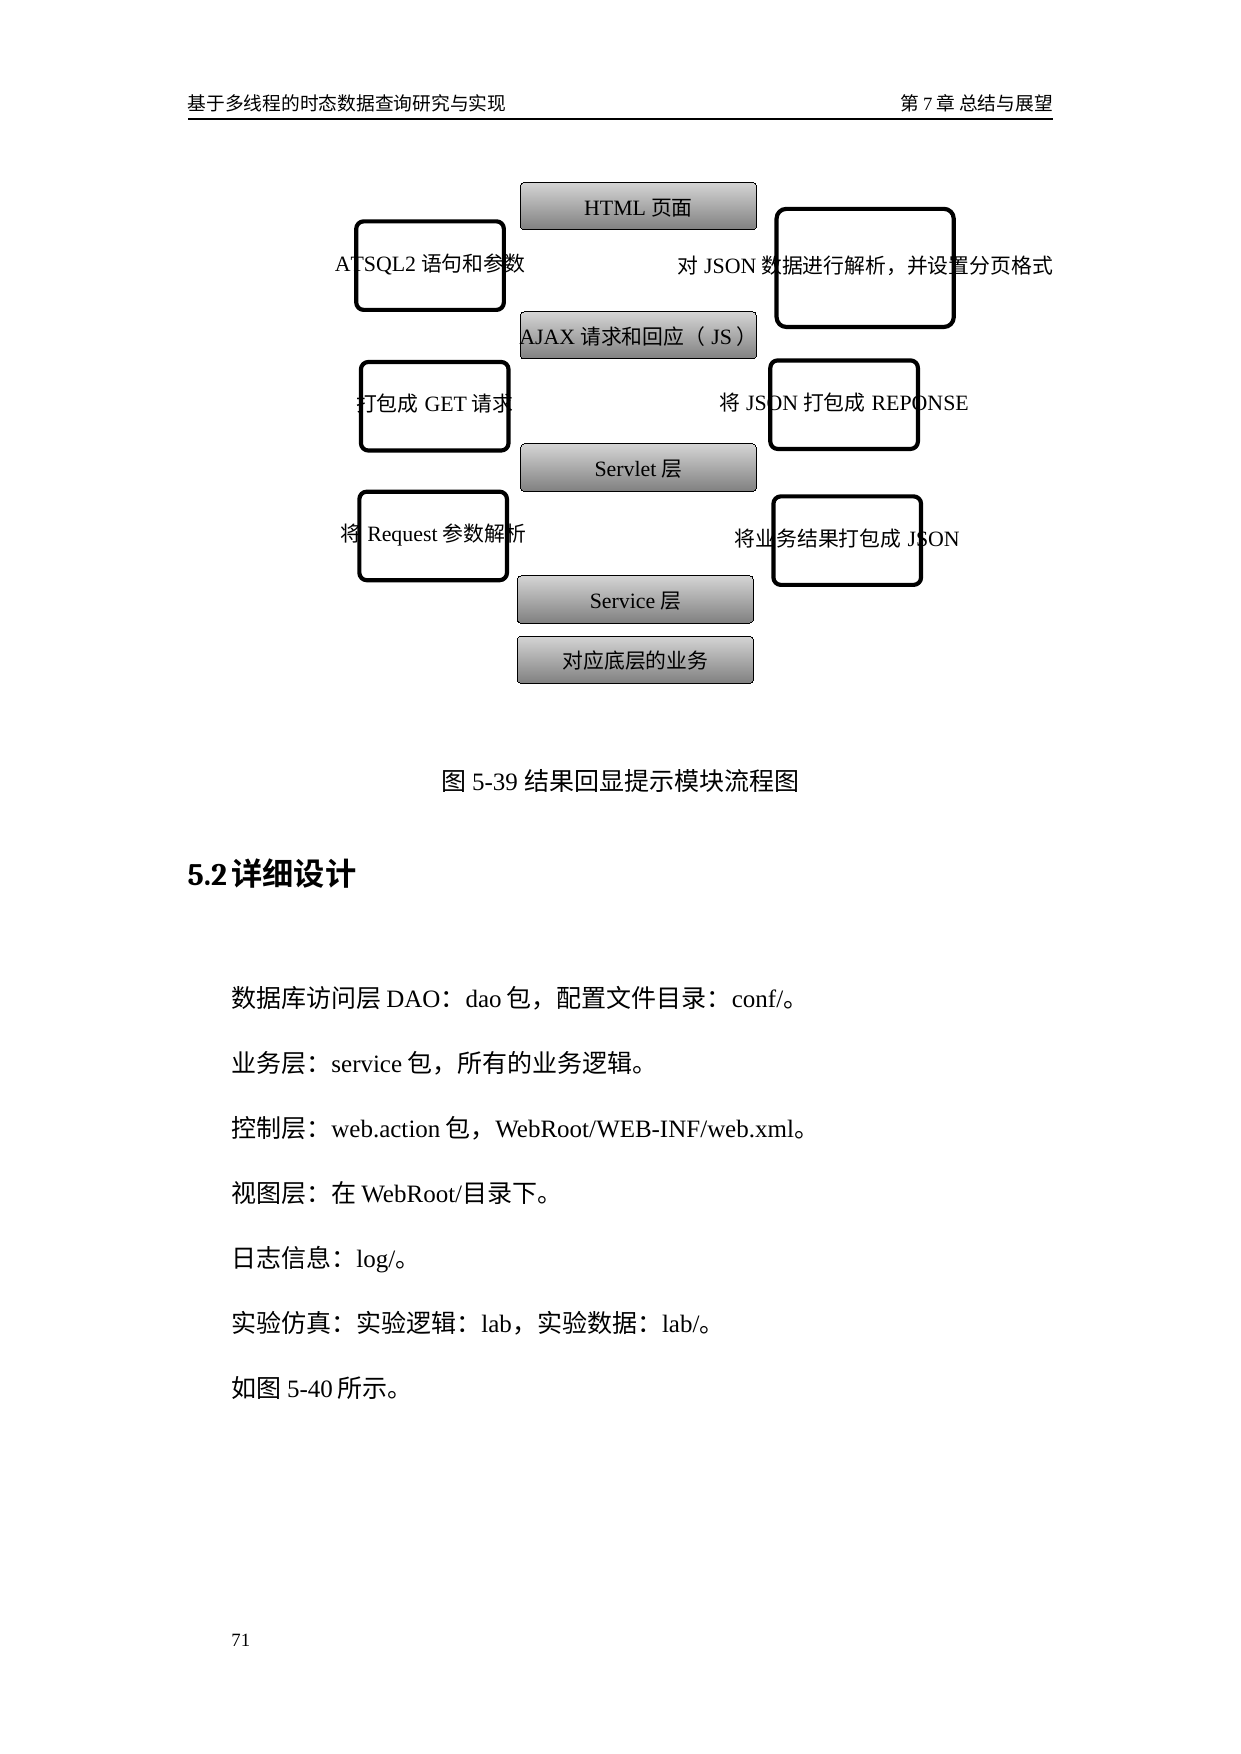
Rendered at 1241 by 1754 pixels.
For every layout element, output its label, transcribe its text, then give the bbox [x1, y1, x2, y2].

subtitle 详细设计 [187, 839, 1053, 904]
text 实验仿真：实验逻辑：lab，实验数据：lab/。 [187, 1289, 1053, 1354]
text 控制层：web.action包，WebRoot/WEB-INF/web.xml。 [187, 1094, 1053, 1159]
text 业务层：service包，所有的业务逻辑。 [187, 1029, 1053, 1094]
text 视图层：在WebRoot/目录下。 [187, 1159, 1053, 1224]
text 数据库访问层DAO：dao包，配置文件目录：conf/。 [187, 964, 1053, 1029]
text 日志信息：log/。 [187, 1224, 1053, 1289]
